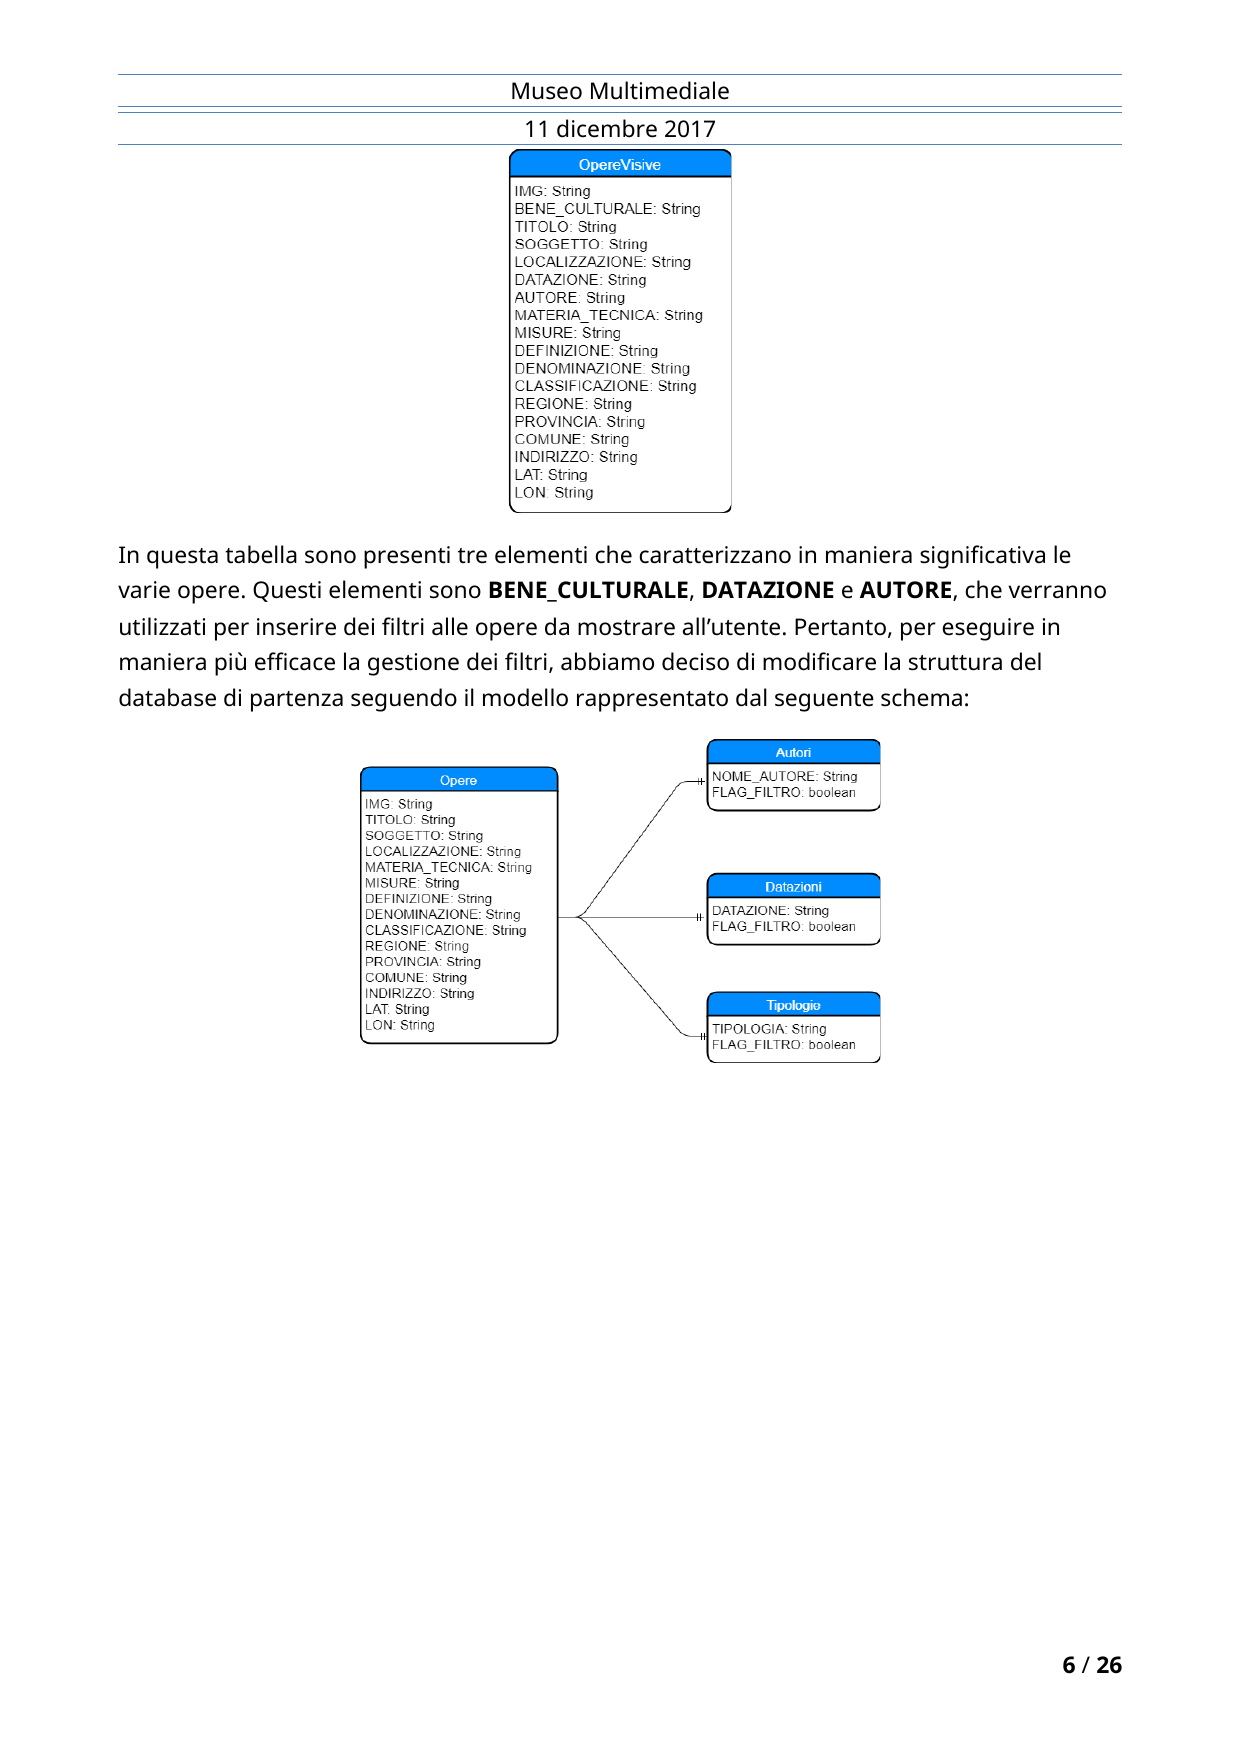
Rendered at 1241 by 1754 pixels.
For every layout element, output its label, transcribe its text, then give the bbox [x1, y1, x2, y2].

text In questa tabella sono presenti tre elementi che caratterizzano in maniera significativa le varie opere. Questi elementi sono BENE_CULTURALE, DATAZIONE e AUTORE, che verranno utilizzati per inserire dei filtri alle opere da mostrare all’utente. Pertanto, per eseguire in maniera più efficace la gestione dei filtri, abbiamo deciso di modificare la struttura del database di partenza seguendo il modello rappresentato dal seguente schema: [118, 538, 1122, 713]
picture [360, 739, 881, 1063]
picture [508, 149, 732, 513]
